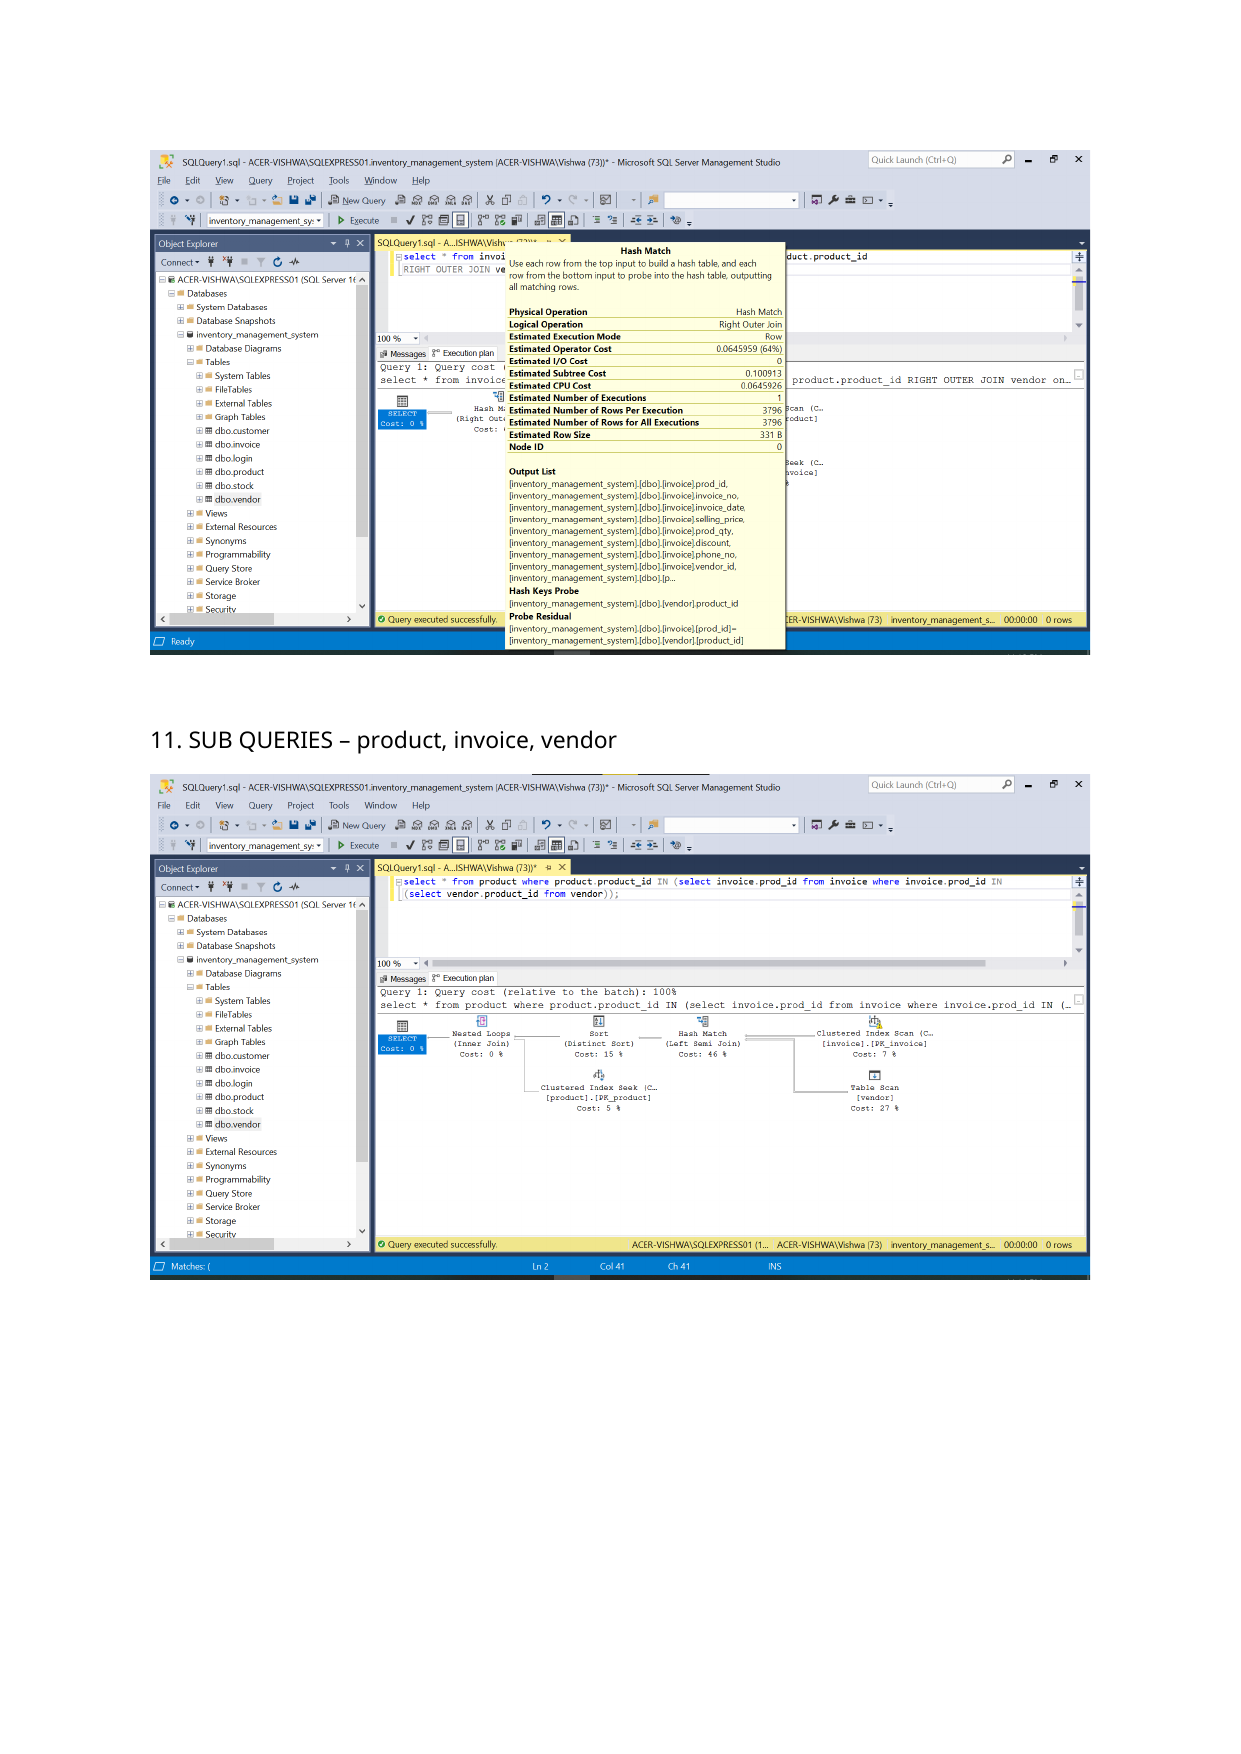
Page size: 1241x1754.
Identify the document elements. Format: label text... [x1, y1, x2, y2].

text 11. SUB QUERIES – product, invoice, vendor [150, 724, 1090, 755]
picture [150, 150, 1091, 655]
picture [150, 774, 1091, 1280]
